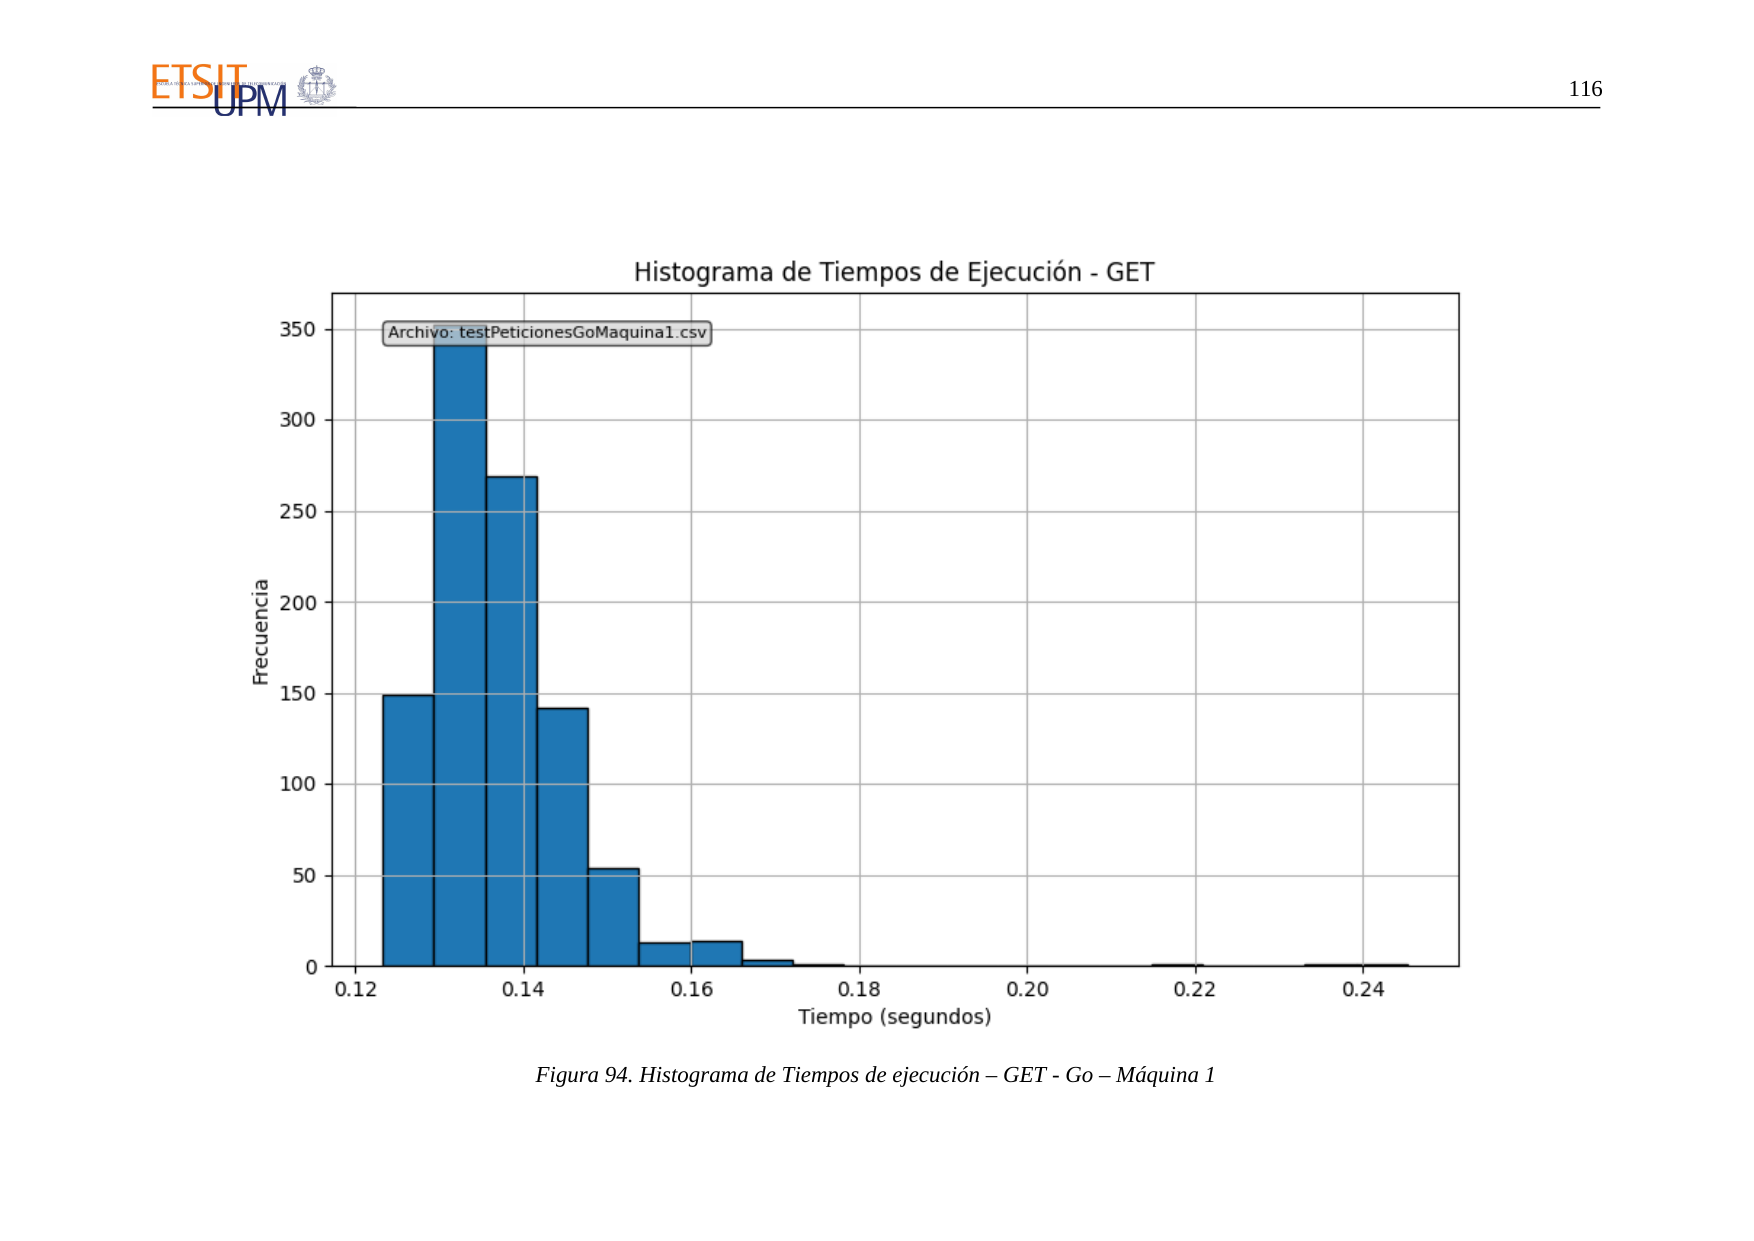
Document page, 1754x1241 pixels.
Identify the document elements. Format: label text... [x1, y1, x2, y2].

picture [150, 188, 1604, 1062]
picture [151, 63, 338, 117]
text Figura 94. Histograma de Tiempos de ejecución – GET - Go – Máquina 1 [150, 1062, 1604, 1088]
